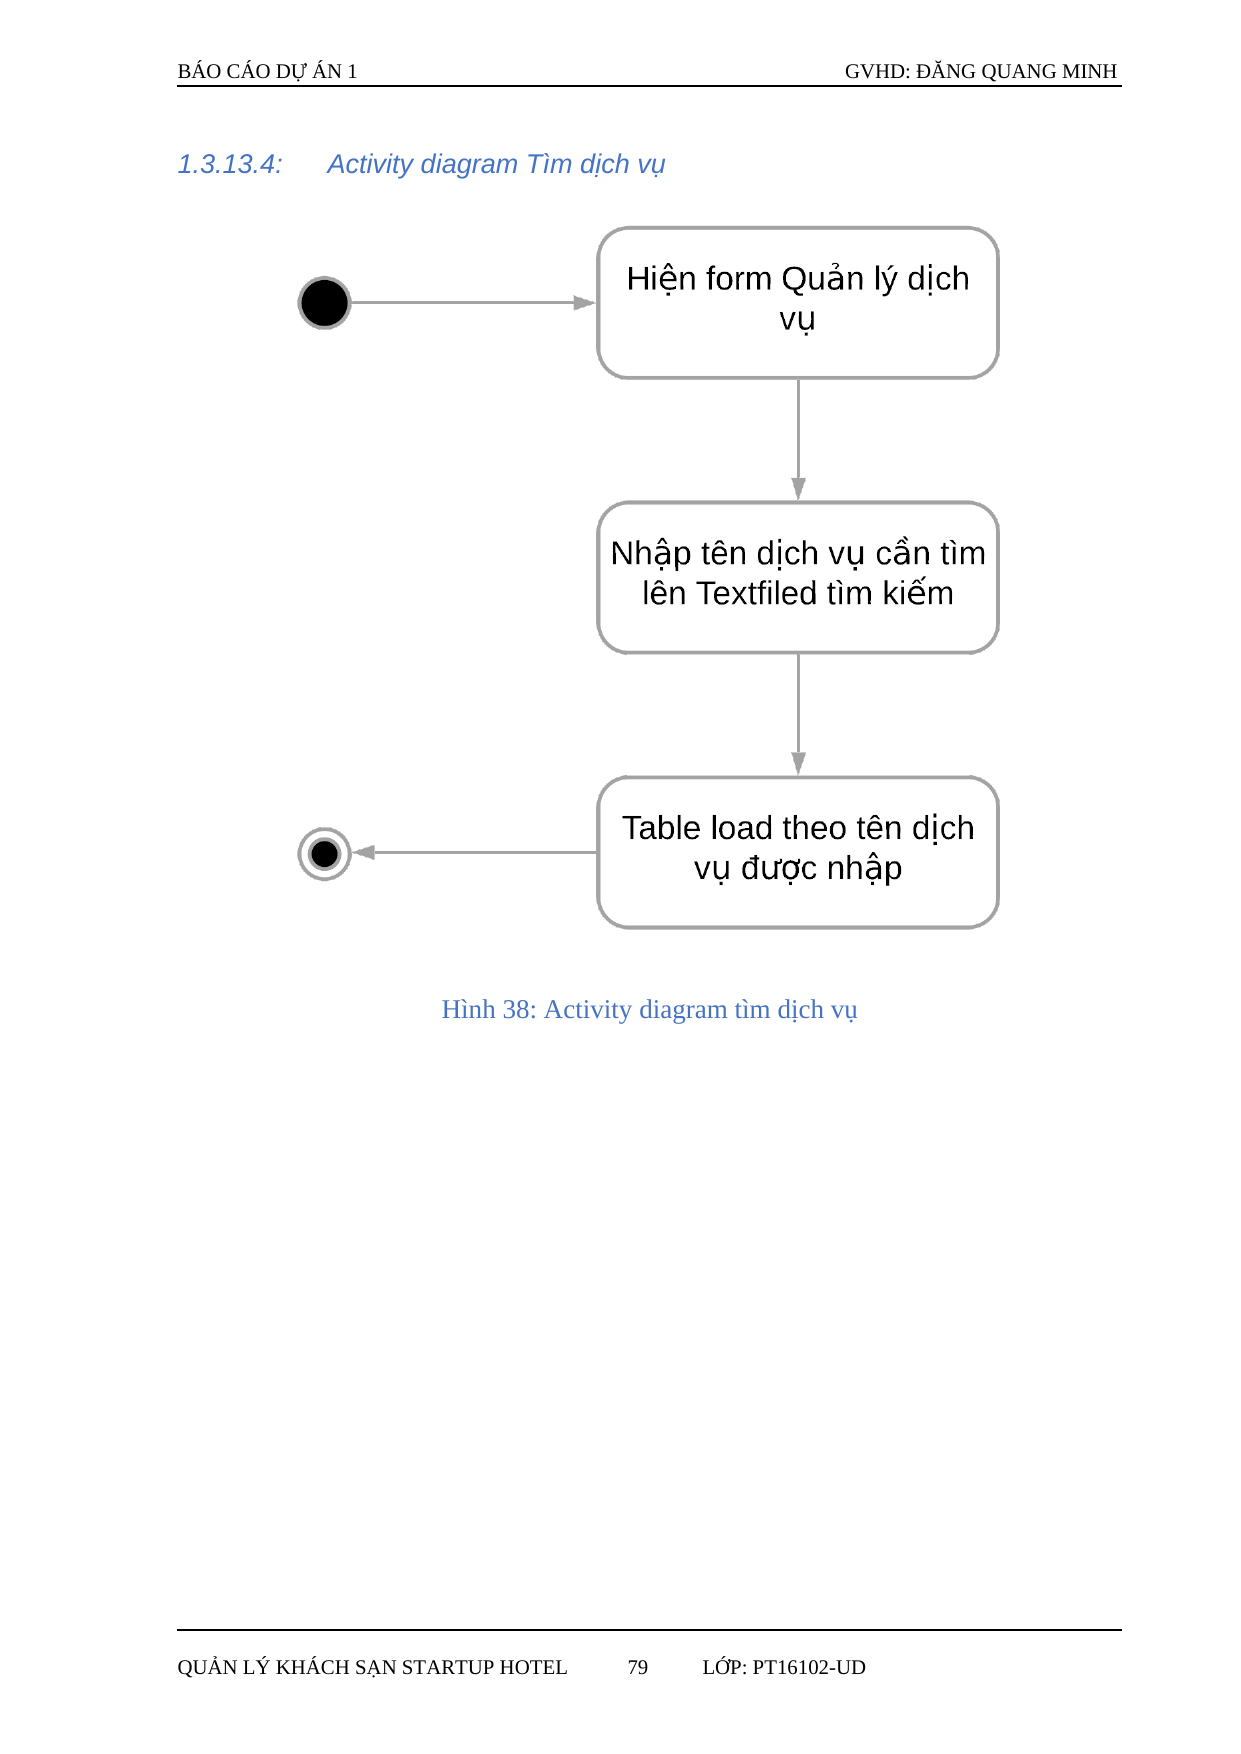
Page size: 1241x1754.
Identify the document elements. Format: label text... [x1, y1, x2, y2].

picture [250, 178, 1049, 977]
subtitle Activity diagram Tìm dịch vụ [177, 148, 1122, 179]
